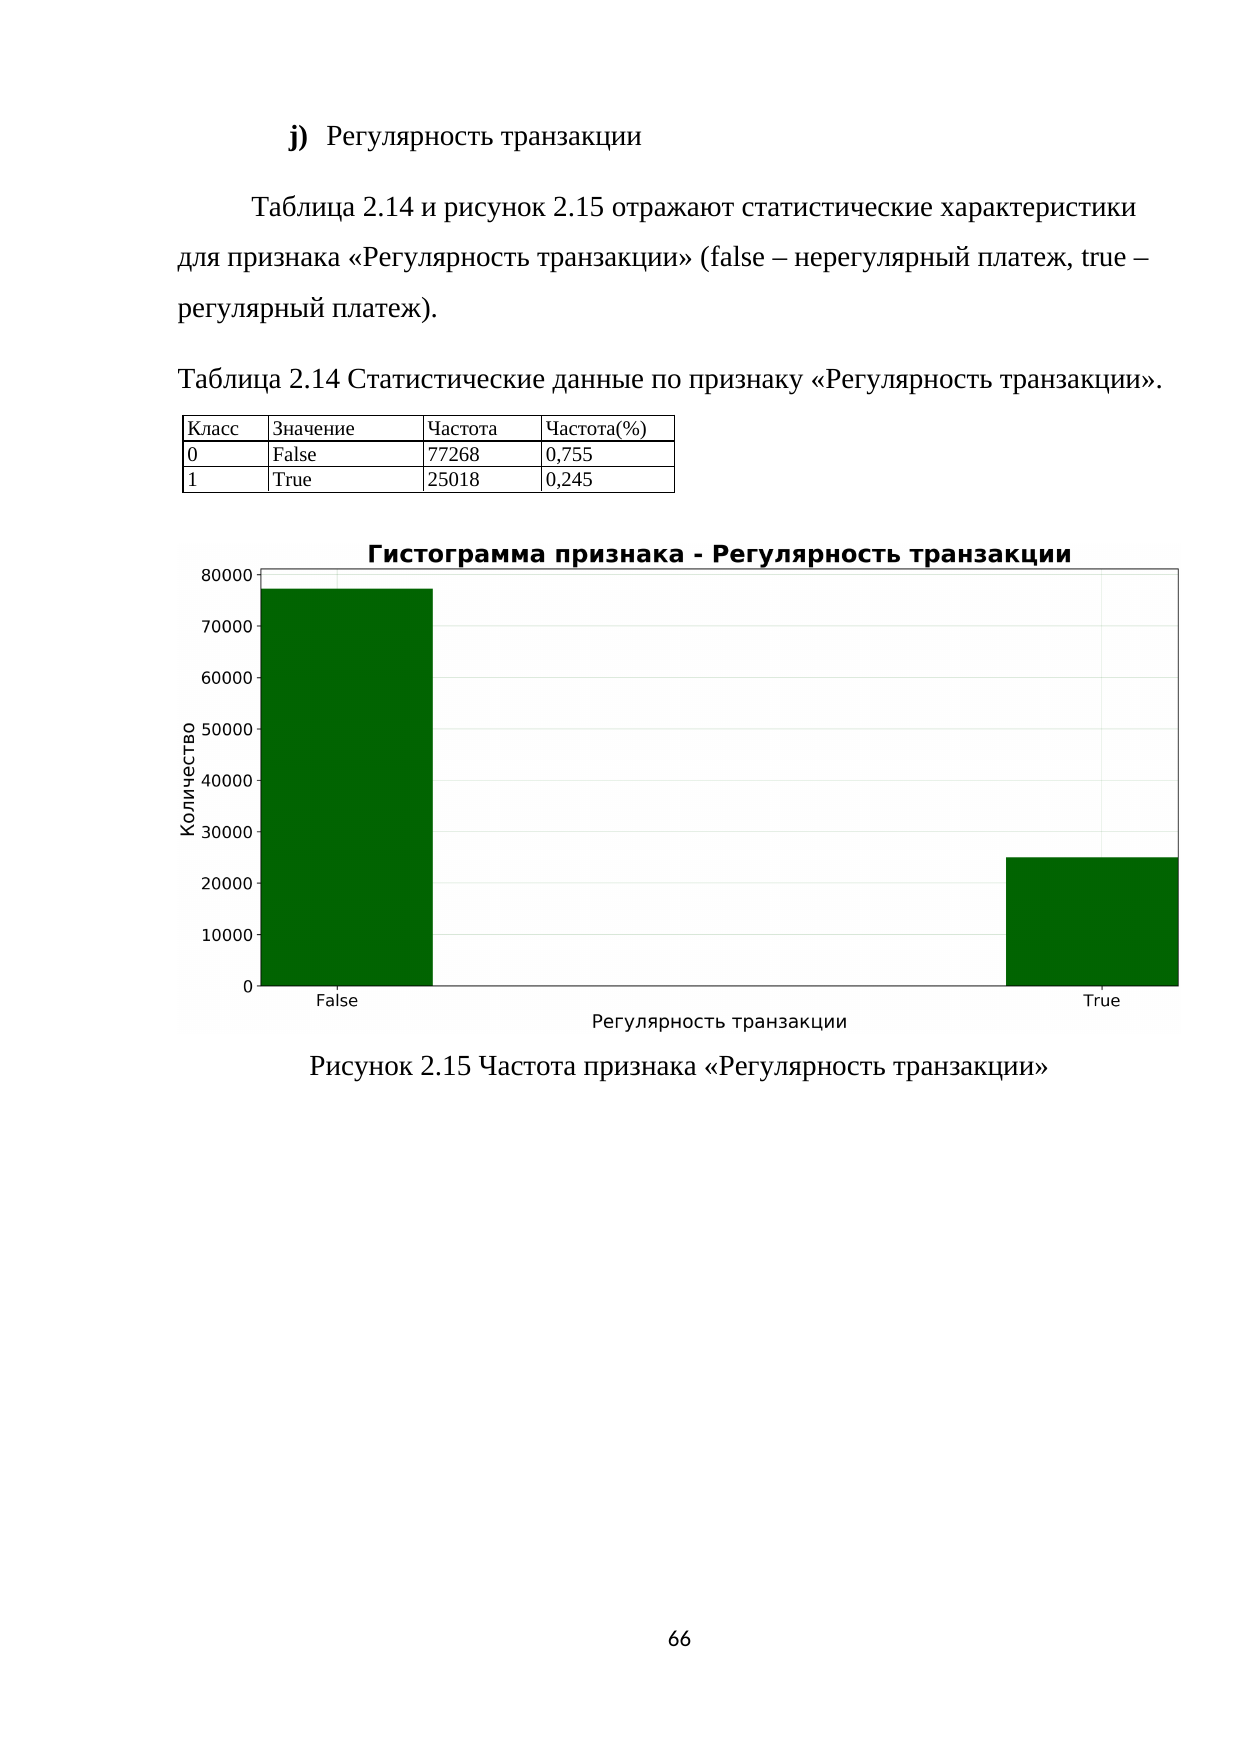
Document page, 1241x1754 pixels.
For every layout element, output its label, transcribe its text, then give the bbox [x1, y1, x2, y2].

table_header Класс [184, 416, 268, 440]
table_cell True [269, 467, 423, 491]
table_cell 25018 [424, 467, 541, 491]
table_cell 0 [184, 442, 268, 466]
text Таблица 2.14 и рисунок 2.15 отражают статистические характеристики для признака «Регулярность транзакции» (false – нерегулярный платеж, true – регулярный платеж). [177, 189, 1181, 323]
table_cell 0,755 [542, 442, 674, 466]
table_cell False [269, 442, 423, 466]
table_header Частота(%) [542, 416, 674, 440]
table_header Значение [269, 416, 423, 440]
table_cell 0,245 [542, 467, 674, 491]
table_cell 1 [184, 467, 268, 491]
list Рисунок 2.15 Частота признака «Регулярность транзакции» [177, 1048, 1181, 1081]
table_cell 77268 [424, 442, 541, 466]
list Регулярность транзакции [288, 118, 1181, 152]
picture [177, 543, 1181, 1034]
table_header Частота [424, 416, 541, 440]
list Таблица 2.14 Статистические данные по признаку «Регулярность транзакции». [177, 361, 1181, 394]
